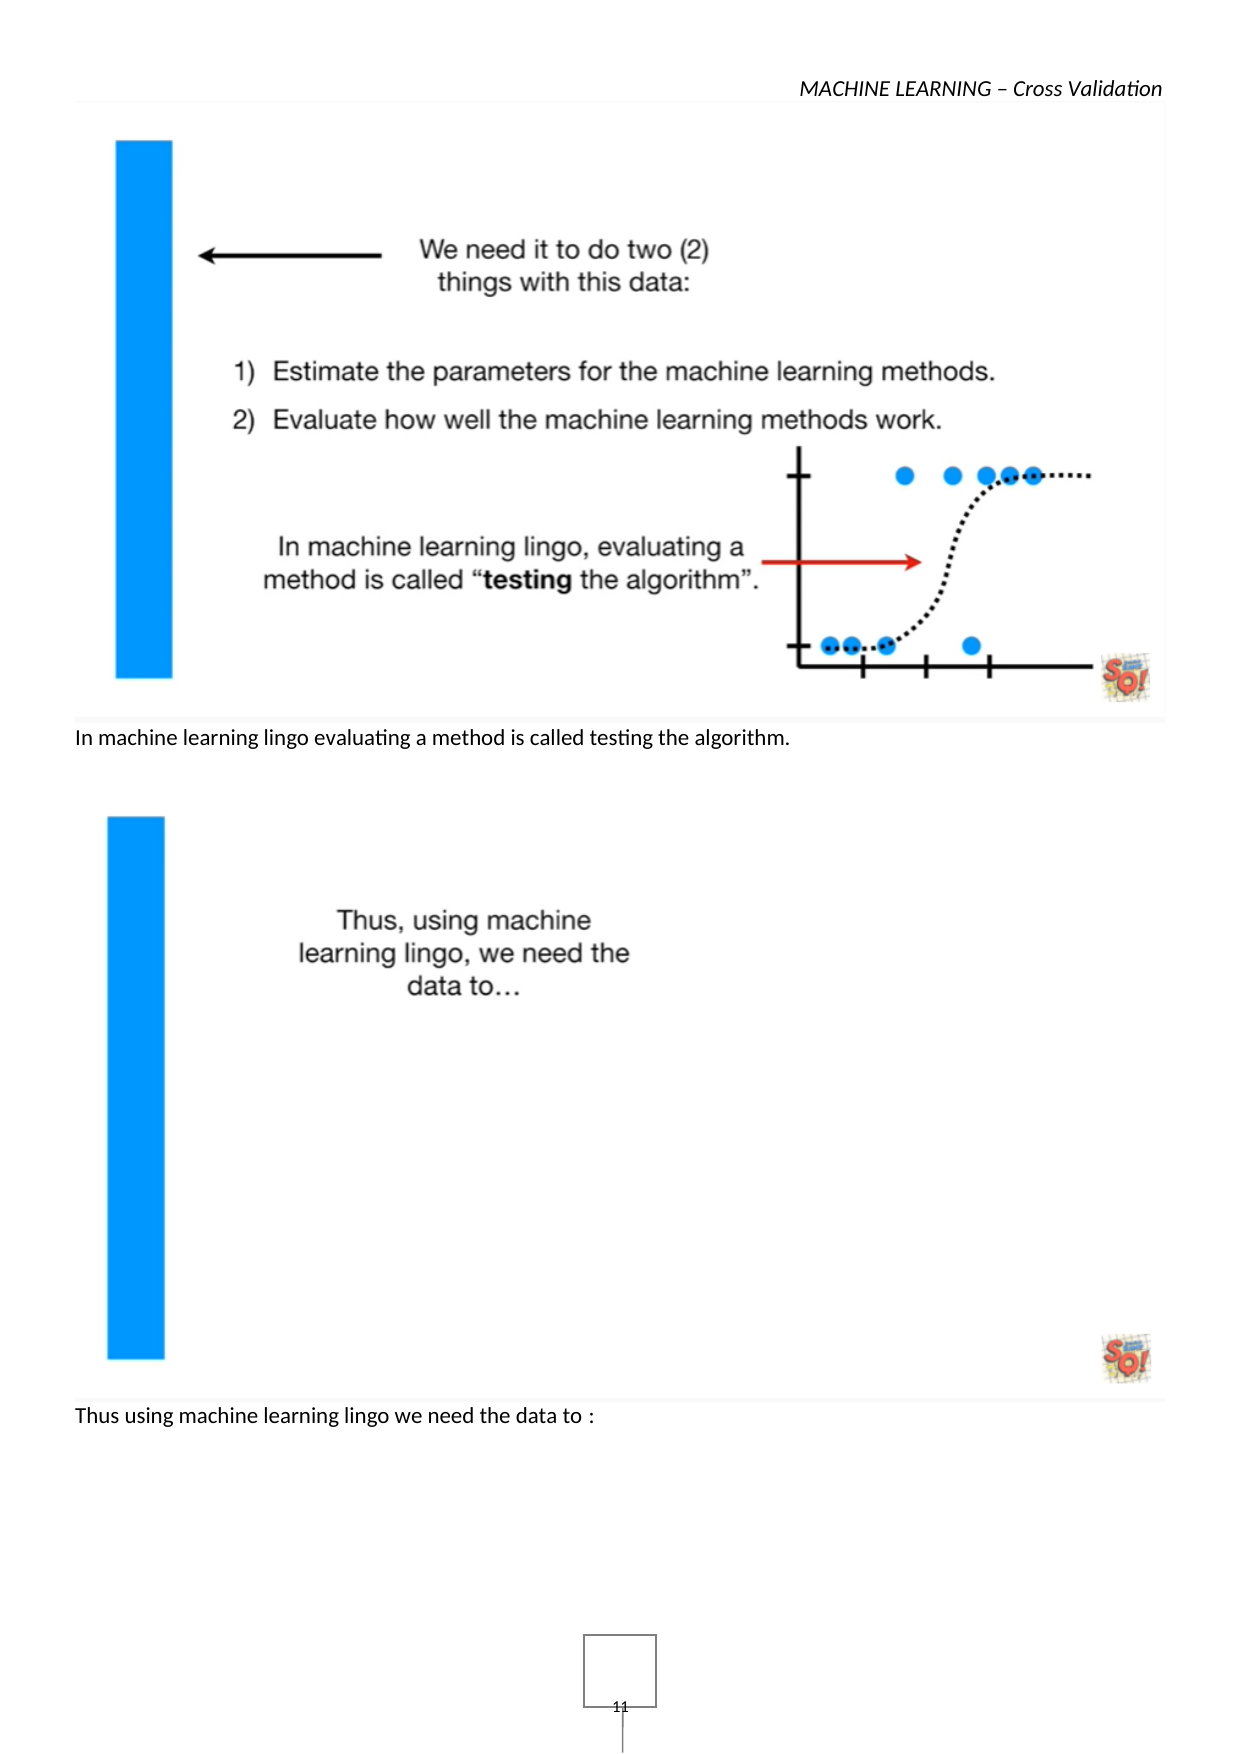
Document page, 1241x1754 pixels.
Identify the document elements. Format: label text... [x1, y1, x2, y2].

text Thus using machine learning lingo we need the data to : [75, 1402, 1165, 1429]
picture [75, 778, 1166, 1402]
text In machine learning lingo evaluating a method is called testing the algorithm. [75, 723, 1165, 751]
picture [75, 101, 1166, 723]
